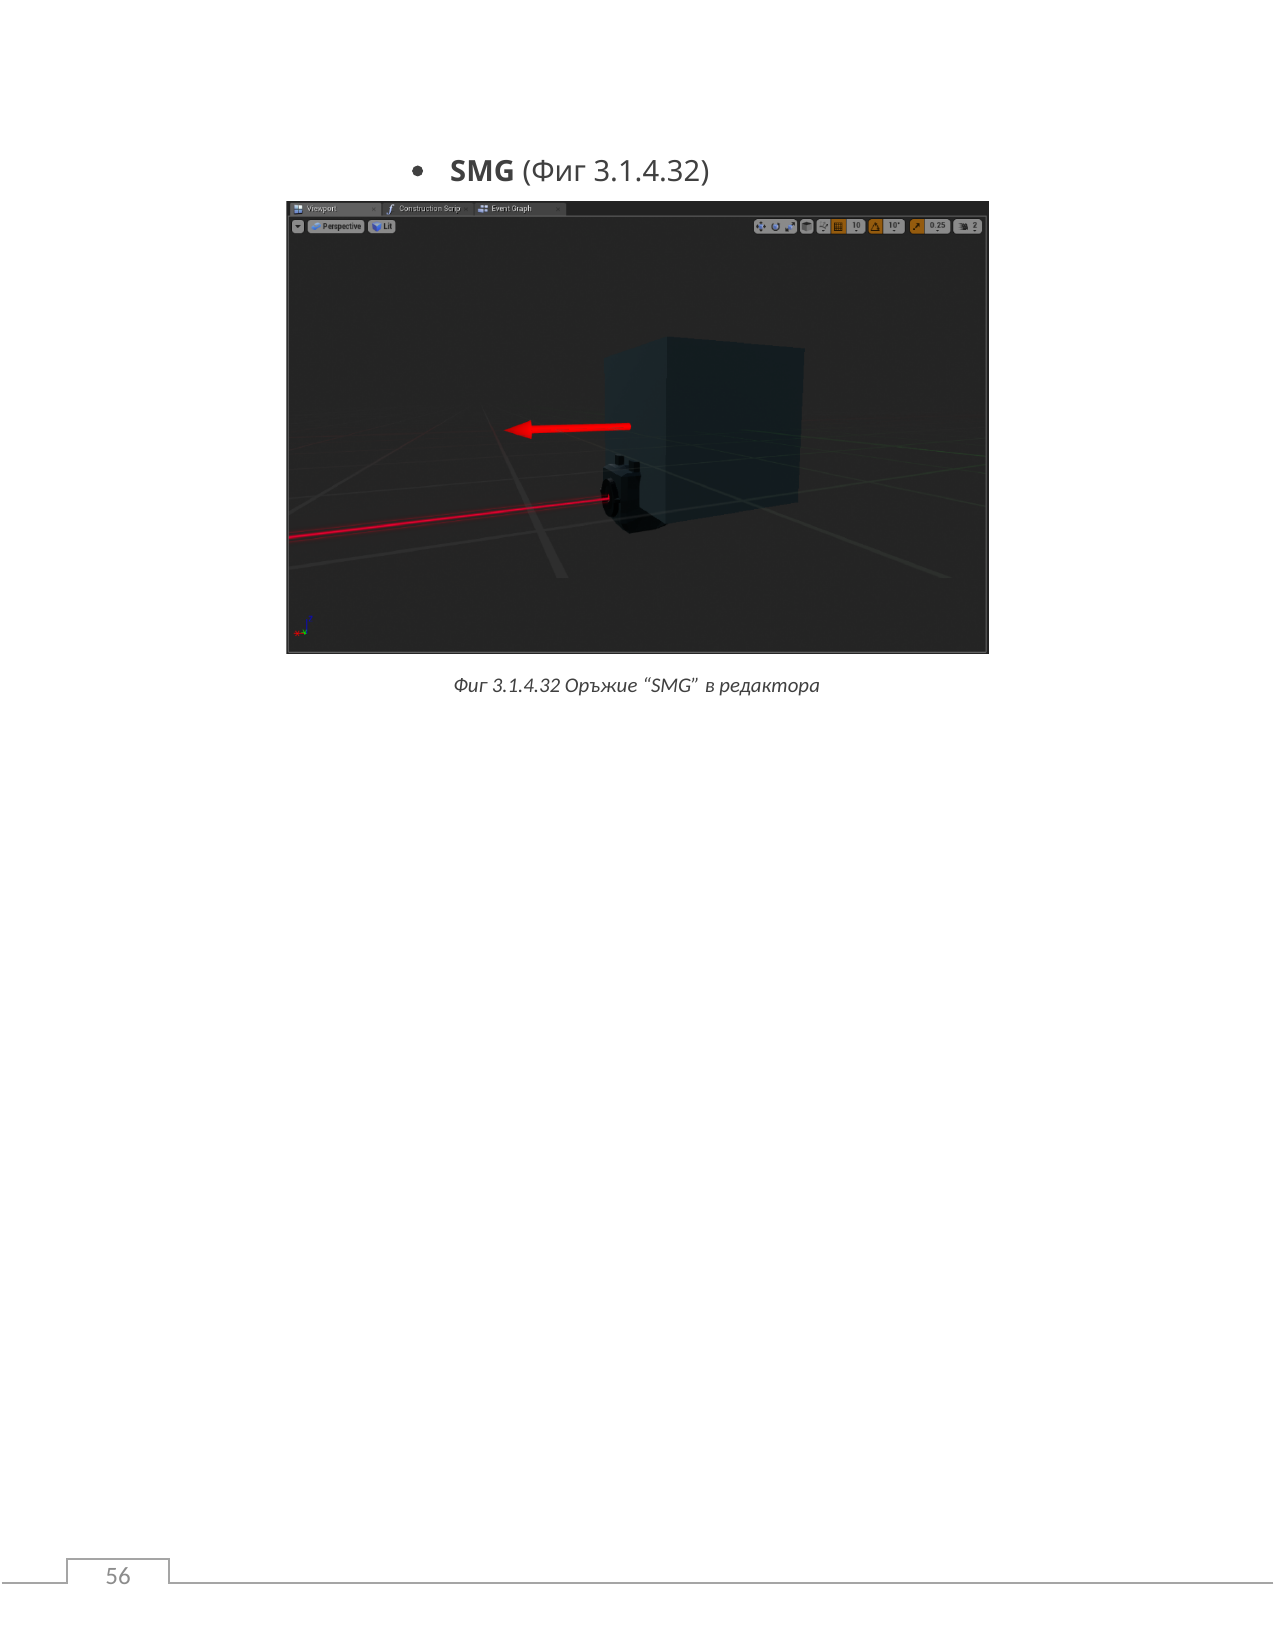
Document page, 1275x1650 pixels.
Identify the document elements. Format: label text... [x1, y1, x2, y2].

list SMG (Фиг 3.1.4.32) [412, 150, 1125, 190]
picture [286, 201, 989, 654]
